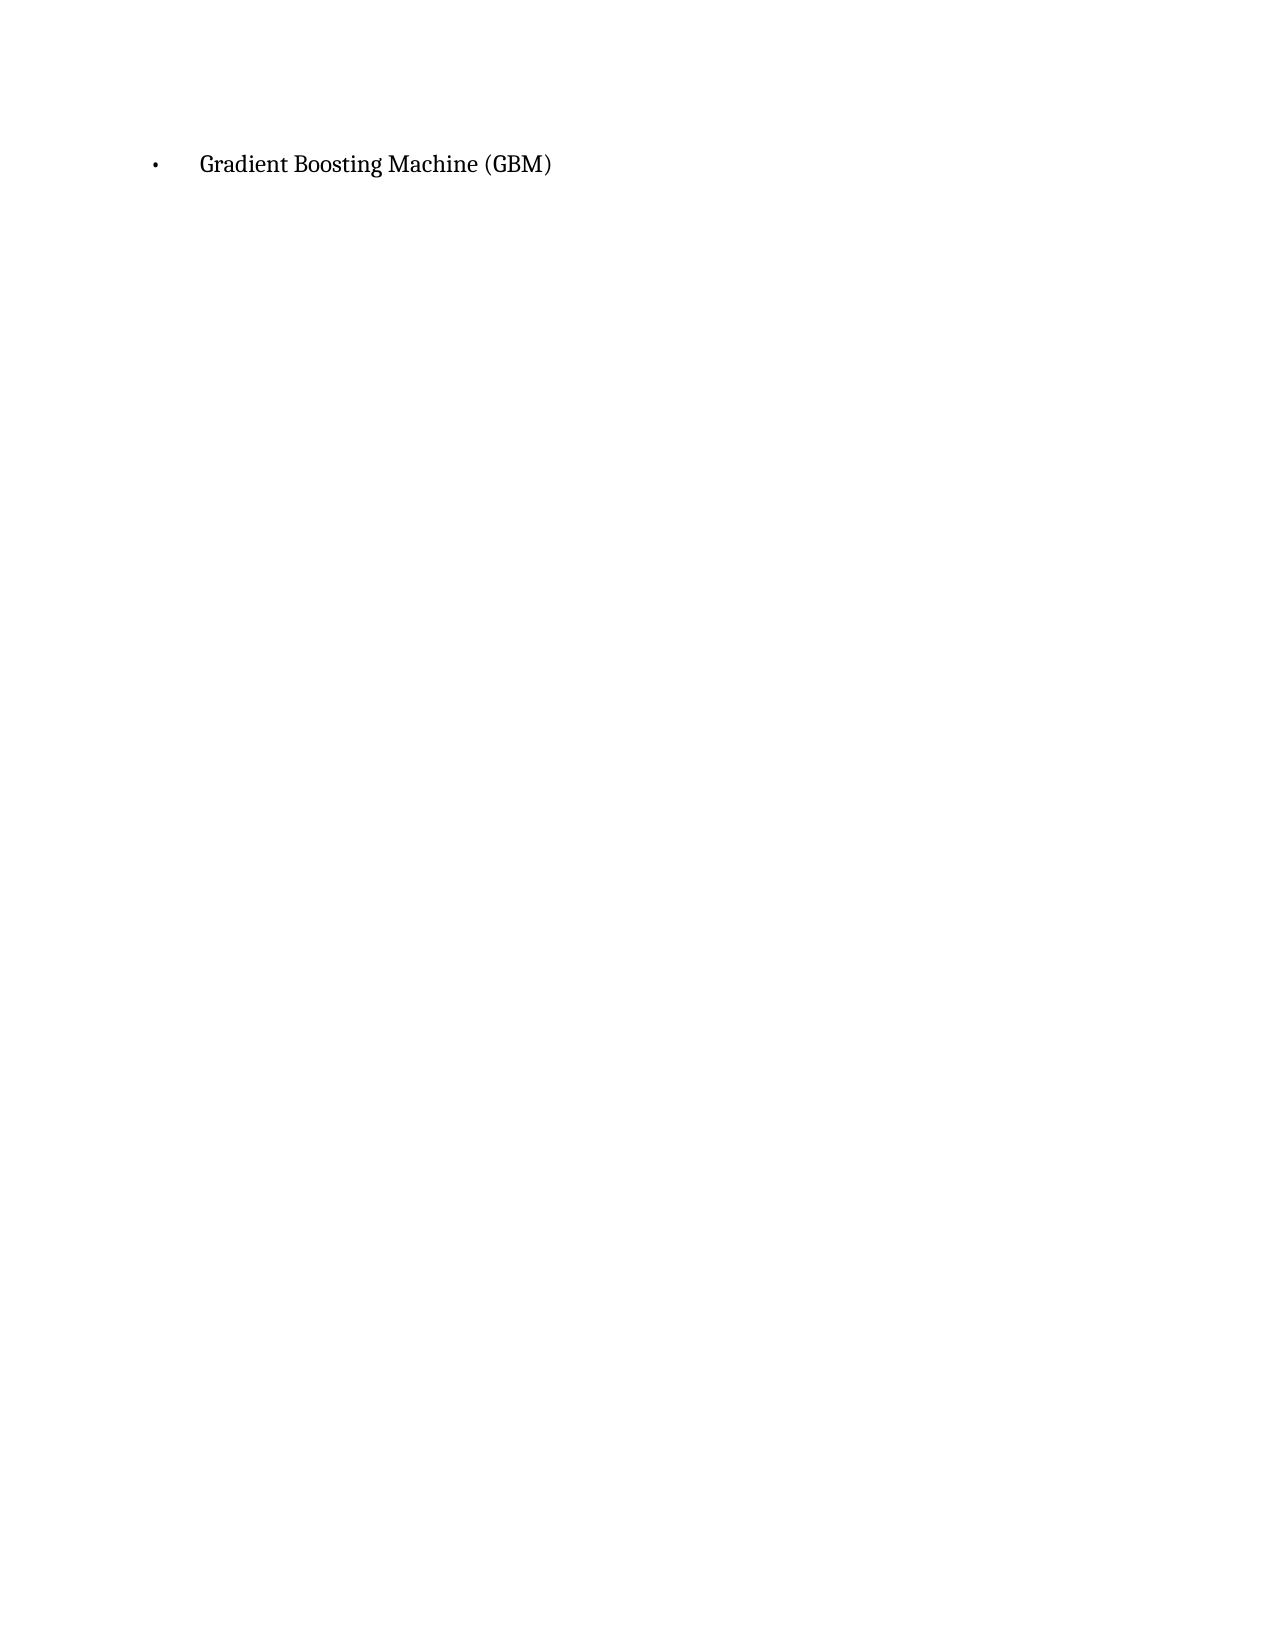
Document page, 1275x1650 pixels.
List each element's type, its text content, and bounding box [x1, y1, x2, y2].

list Gradient Boosting Machine (GBM) [150, 150, 1125, 179]
